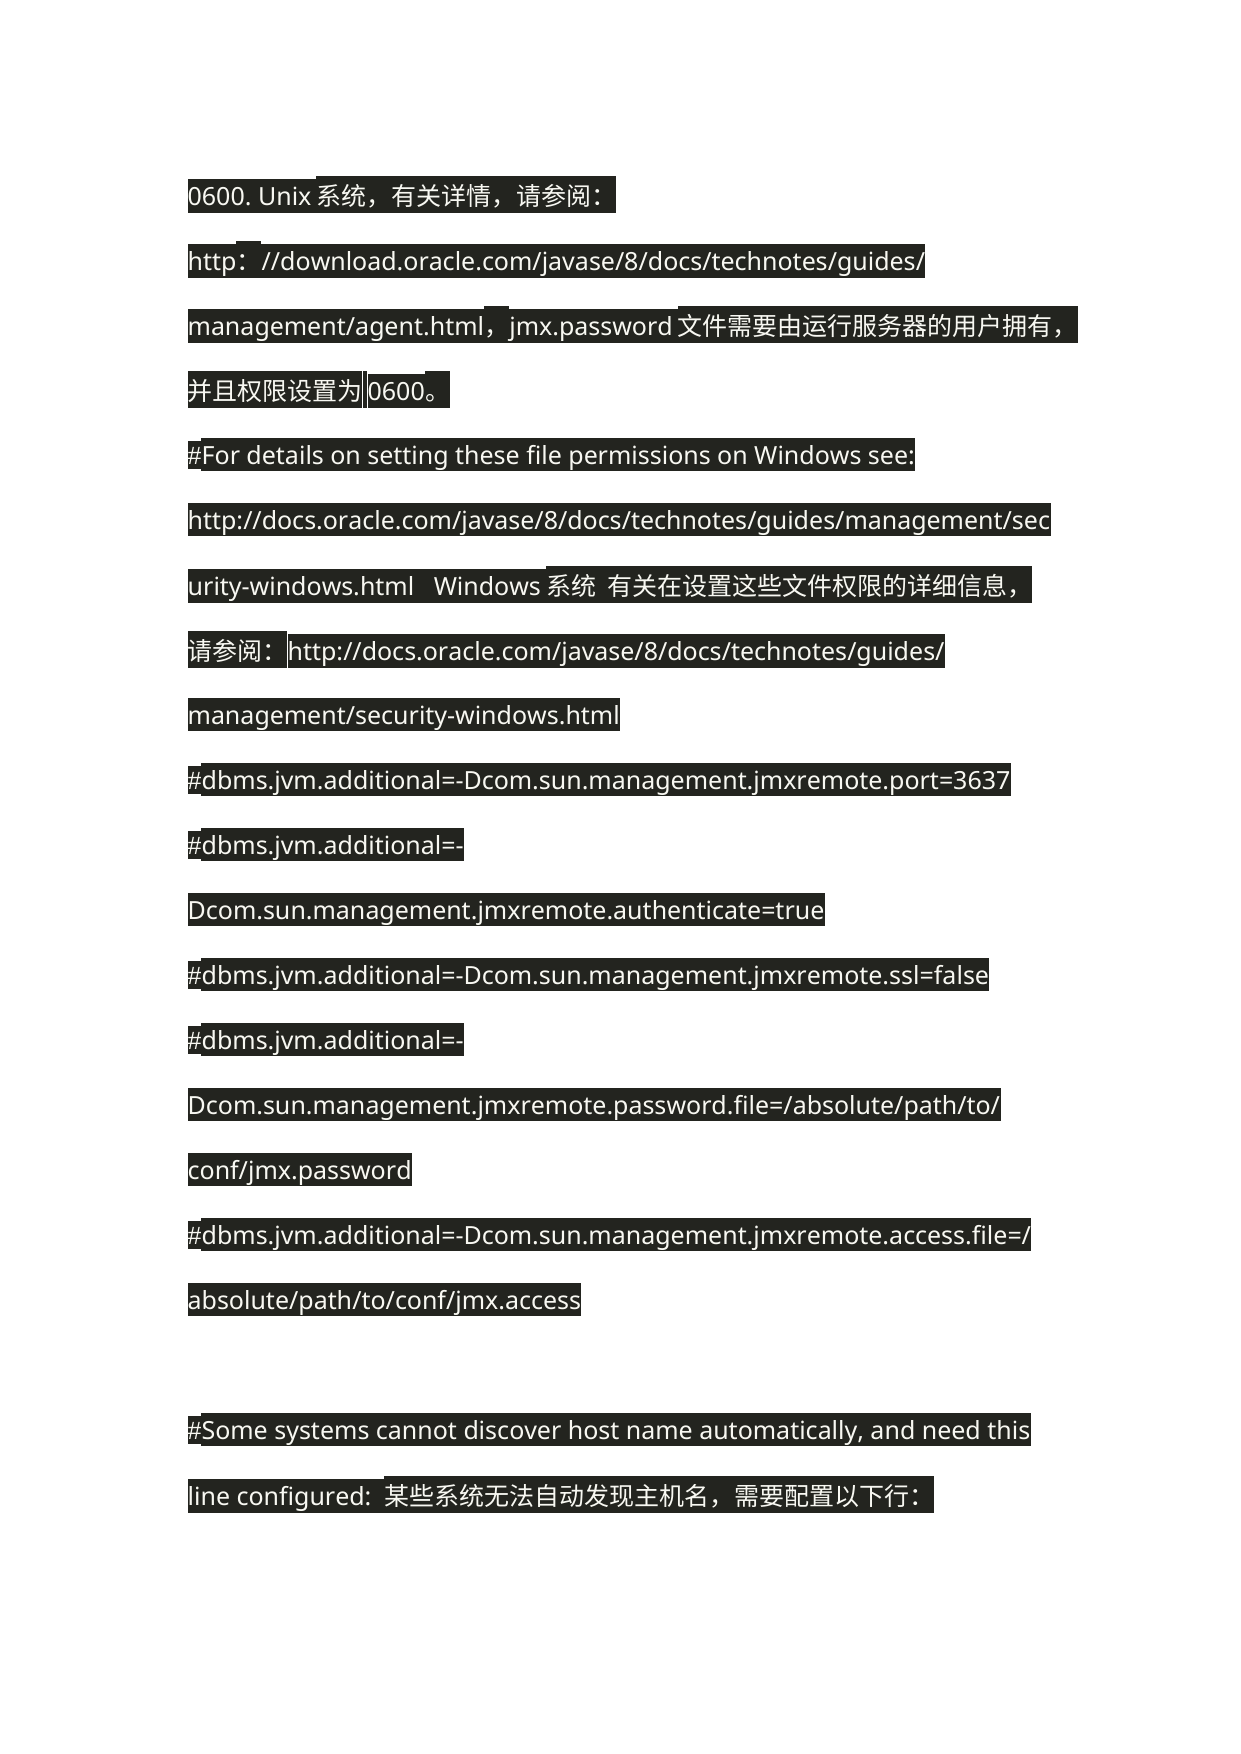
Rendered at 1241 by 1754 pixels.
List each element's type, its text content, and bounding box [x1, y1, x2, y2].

text #dbms.jvm.additional=-Dcom.sun.management.jmxremote.password.file=/absolute/path/to/conf/jmx.password [187, 1007, 1053, 1202]
text #dbms.jvm.additional=-Dcom.sun.management.jmxremote.authenticate=true [187, 812, 1053, 942]
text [187, 162, 1053, 422]
text #dbms.jvm.additional=-Dcom.sun.management.jmxremote.access.file=/absolute/path/to/conf/jmx.access [187, 1202, 1053, 1332]
text #Some systems cannot discover host name automatically, and need this line configured: 某些系统无法自动发现主机名，需要配置以下行： [187, 1397, 1053, 1527]
text #For details on setting these file permissions on Windows see: http://docs.oracle.com/javase/8/docs/technotes/guides/management/security-windows.html Windows系统 有关在设置这些文件权限的详细信息，请参阅：http://docs.oracle.com/javase/8/docs/technotes/guides/management/security-windows.html [187, 422, 1053, 747]
text #dbms.jvm.additional=-Dcom.sun.management.jmxremote.ssl=false [187, 942, 1053, 1007]
text #dbms.jvm.additional=-Dcom.sun.management.jmxremote.port=3637 [187, 747, 1053, 812]
